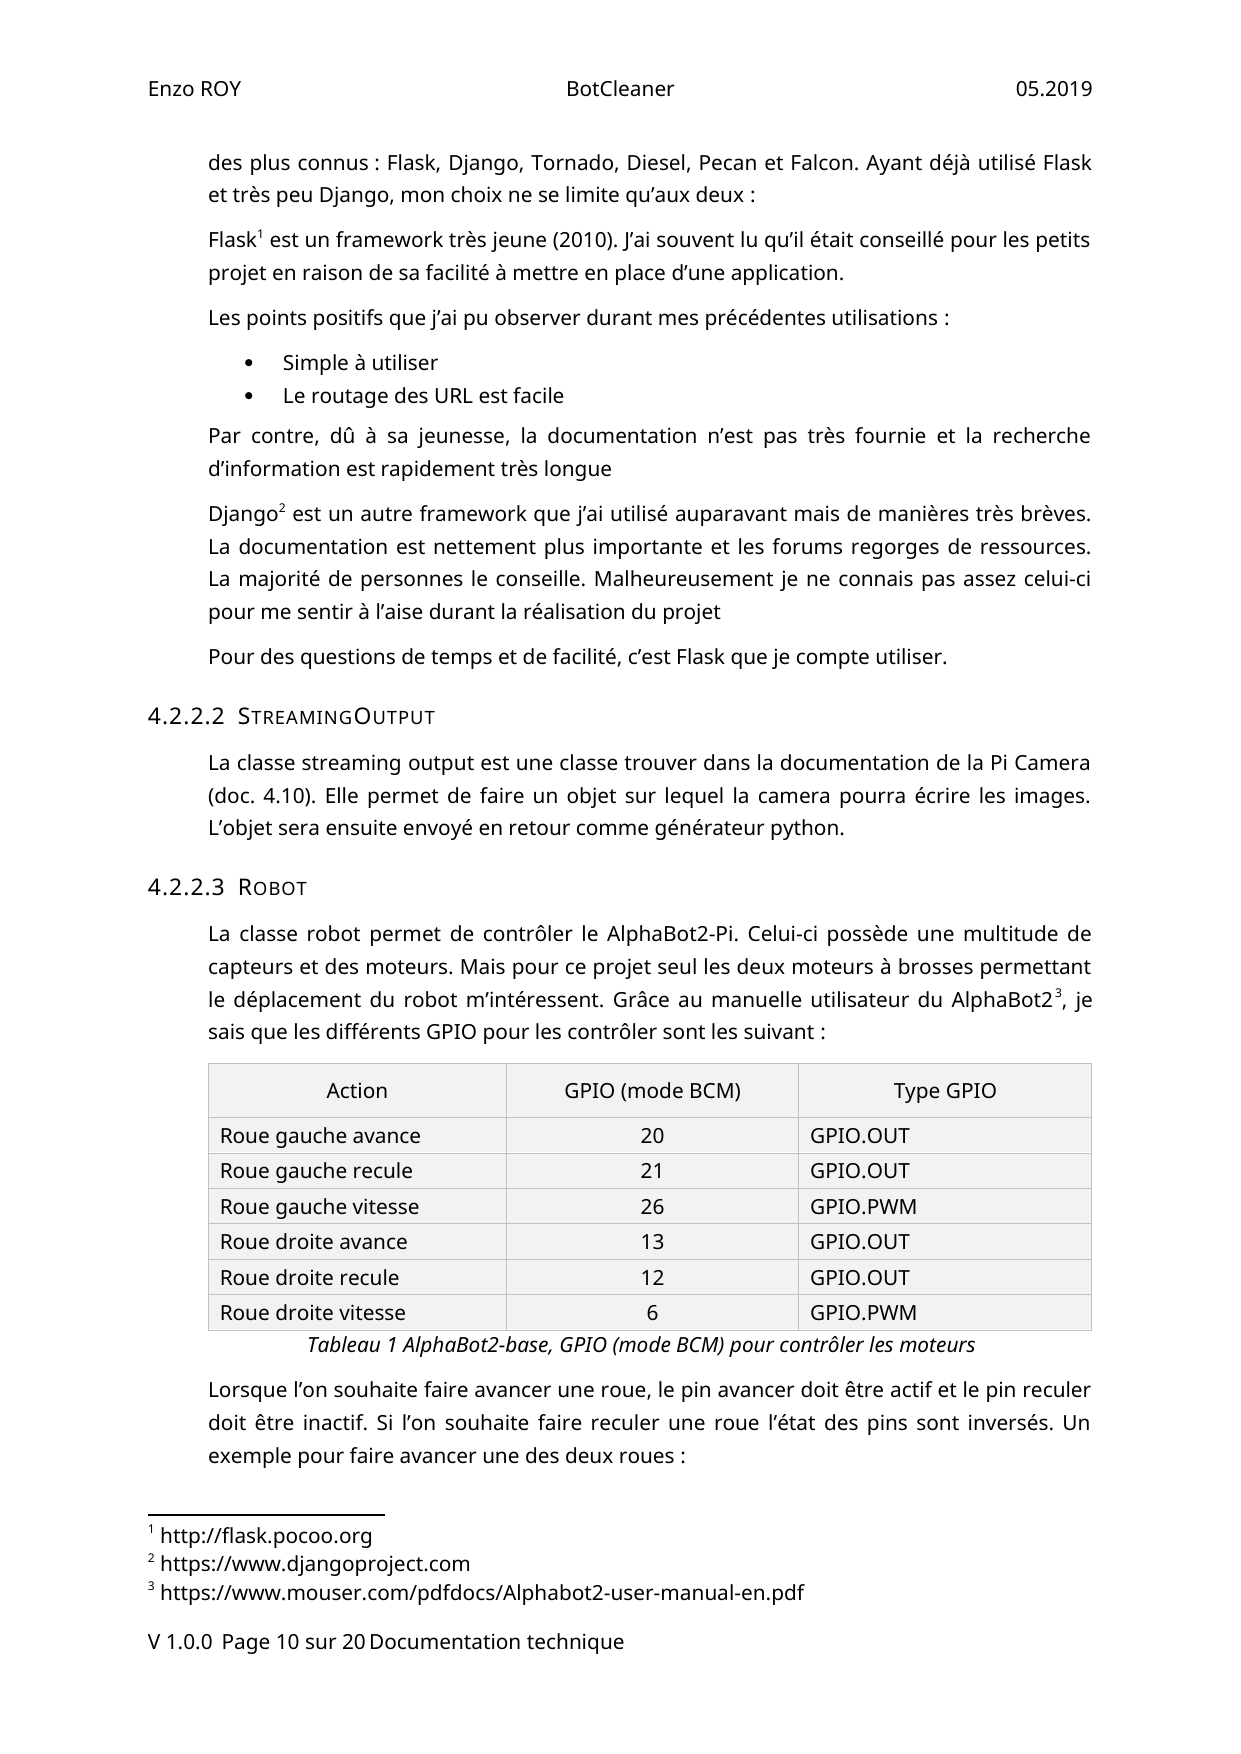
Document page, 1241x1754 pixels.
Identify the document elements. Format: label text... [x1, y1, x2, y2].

table_cell 6 [507, 1295, 798, 1329]
table_cell GPIO.PWM [799, 1295, 1091, 1329]
text Pour des questions de temps et de facilité, c’est Flask que je compte utiliser. [208, 642, 1093, 671]
table_header GPIO (mode BCM) [507, 1064, 798, 1117]
text La classe robot permet de contrôler le AlphaBot2-Pi. Celui-ci possède une multitude de capteurs et des moteurs. Mais pour ce projet seul les deux moteurs à brosses permettant le déplacement du robot m’intéressent. Grâce au manuelle utilisateur du AlphaBot2, je sais que les différents GPIO pour les contrôler sont les suivant : [208, 919, 1093, 1046]
text Le routage des URL est facile [245, 381, 1093, 409]
table_cell Roue gauche avance [209, 1118, 506, 1152]
subtitle Robot [148, 871, 1093, 902]
table_cell 26 [507, 1189, 798, 1223]
table_cell GPIO.OUT [799, 1260, 1091, 1294]
table_cell Roue droite avance [209, 1224, 506, 1259]
text Flask est un framework très jeune (2010). J’ai souvent lu qu’il était conseillé pour les petits projet en raison de sa facilité à mettre en place d’une application. [208, 225, 1093, 286]
table_header Type GPIO [799, 1064, 1091, 1117]
text Django est un autre framework que j’ai utilisé auparavant mais de manières très brèves. La documentation est nettement plus importante et les forums regorges de ressources. La majorité de personnes le conseille. Malheureusement je ne connais pas assez celui-ci pour me sentir à l’aise durant la réalisation du projet [208, 499, 1093, 626]
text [208, 148, 1093, 209]
table_cell Roue gauche vitesse [209, 1189, 506, 1223]
text Les points positifs que j’ai pu observer durant mes précédentes utilisations : [208, 303, 1093, 331]
table_cell GPIO.OUT [799, 1224, 1091, 1259]
text Tableau 1 AlphaBot2-base, GPIO (mode BCM) pour contrôler les moteurs [192, 1331, 1093, 1359]
table_cell 20 [507, 1118, 798, 1152]
table_cell 13 [507, 1224, 798, 1259]
text Lorsque l’on souhaite faire avancer une roue, le pin avancer doit être actif et le pin reculer doit être inactif. Si l’on souhaite faire reculer une roue l’état des pins sont inversés. Un exemple pour faire avancer une des deux roues : [208, 1376, 1093, 1469]
table_header Action [209, 1064, 506, 1117]
subtitle StreamingOutput [148, 700, 1093, 731]
table_cell 12 [507, 1260, 798, 1294]
table_cell GPIO.PWM [799, 1189, 1091, 1223]
text La classe streaming output est une classe trouver dans la documentation de la Pi Camera (doc. 4.10). Elle permet de faire un objet sur lequel la camera pourra écrire les images. L’objet sera ensuite envoyé en retour comme générateur python. [208, 748, 1093, 842]
text Par contre, dû à sa jeunesse, la documentation n’est pas très fournie et la recherche d’information est rapidement très longue [208, 422, 1093, 483]
table_cell Roue droite vitesse [209, 1295, 506, 1329]
text Simple à utiliser [245, 348, 1093, 377]
table_cell Roue gauche recule [209, 1154, 506, 1188]
table_cell GPIO.OUT [799, 1118, 1091, 1152]
table_cell 21 [507, 1154, 798, 1188]
table_cell Roue droite recule [209, 1260, 506, 1294]
table_cell GPIO.OUT [799, 1154, 1091, 1188]
